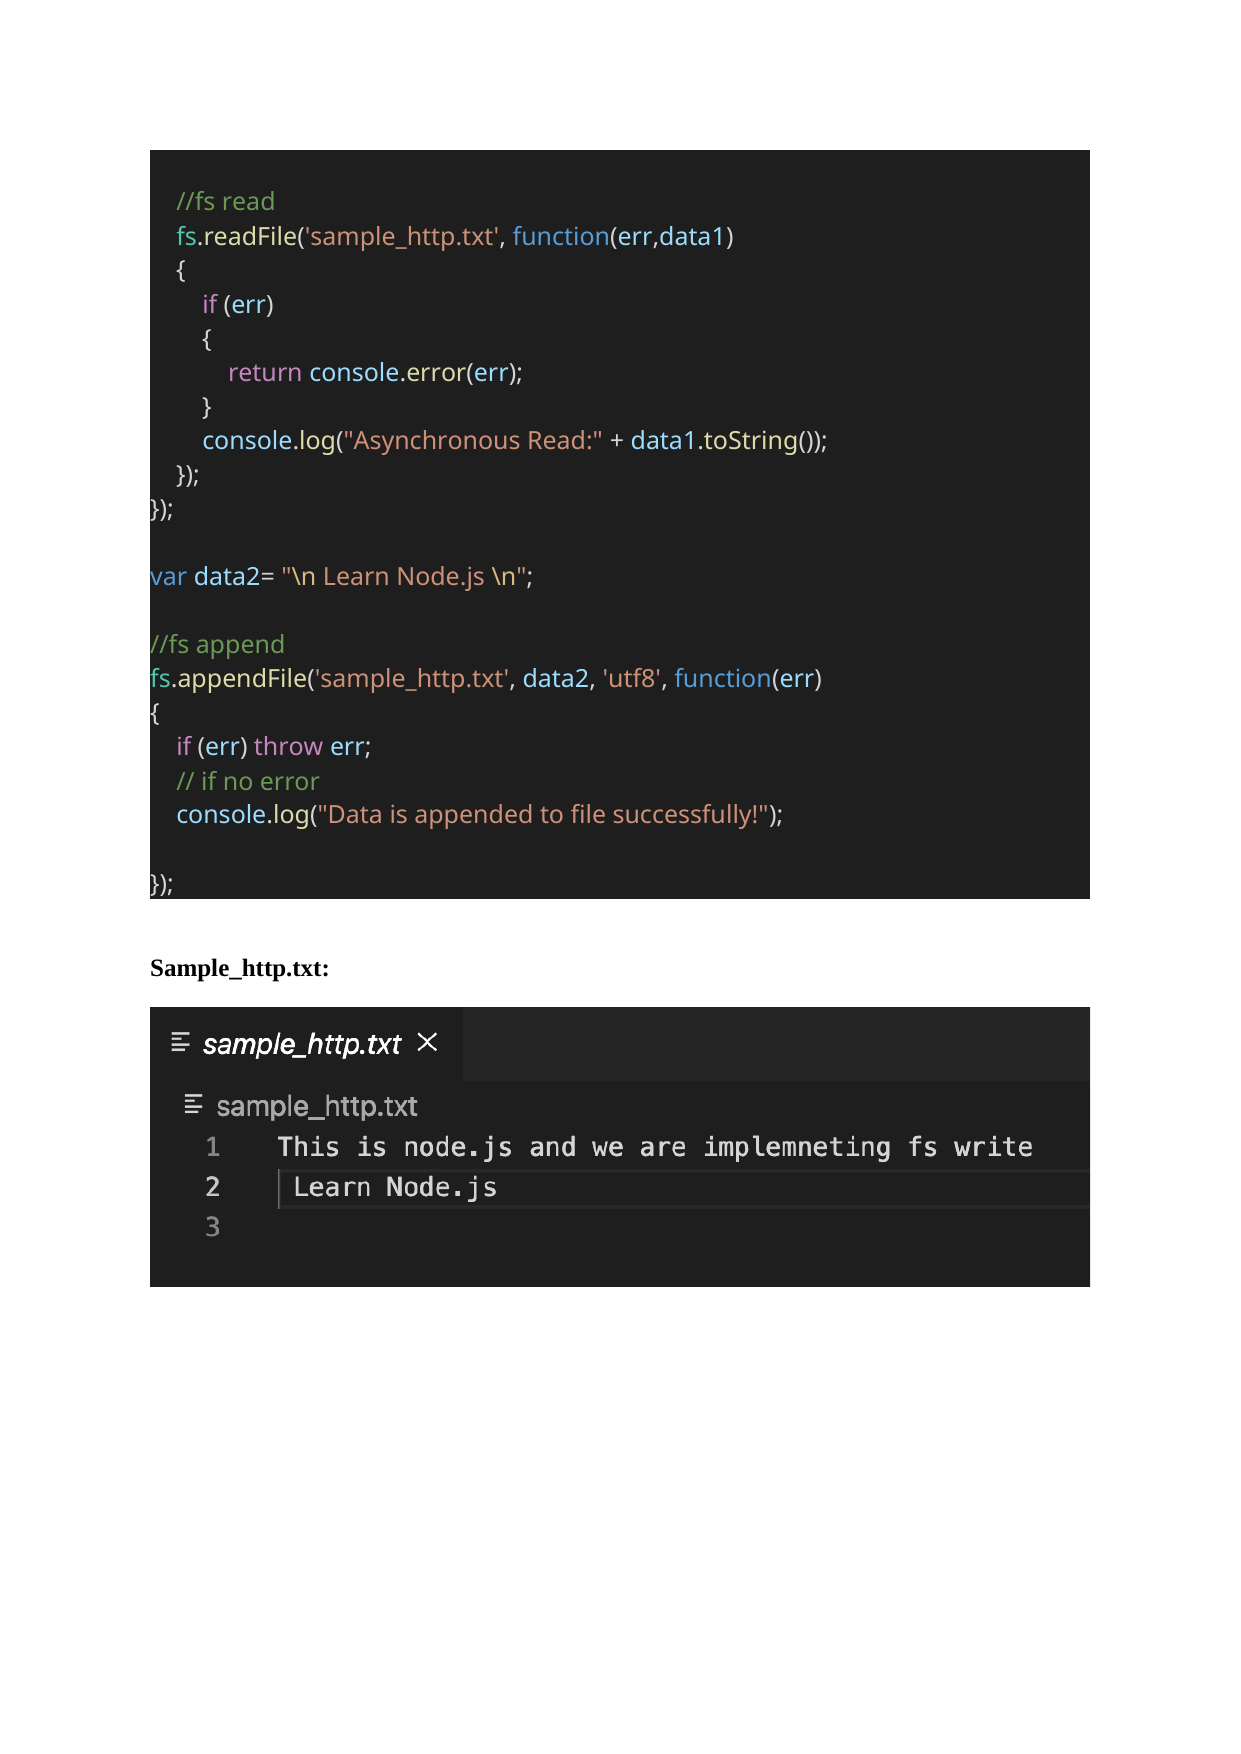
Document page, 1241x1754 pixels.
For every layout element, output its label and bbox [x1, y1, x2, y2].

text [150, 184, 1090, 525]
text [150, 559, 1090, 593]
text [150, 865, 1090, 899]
picture [150, 1007, 1091, 1287]
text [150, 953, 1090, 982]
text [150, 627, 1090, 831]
